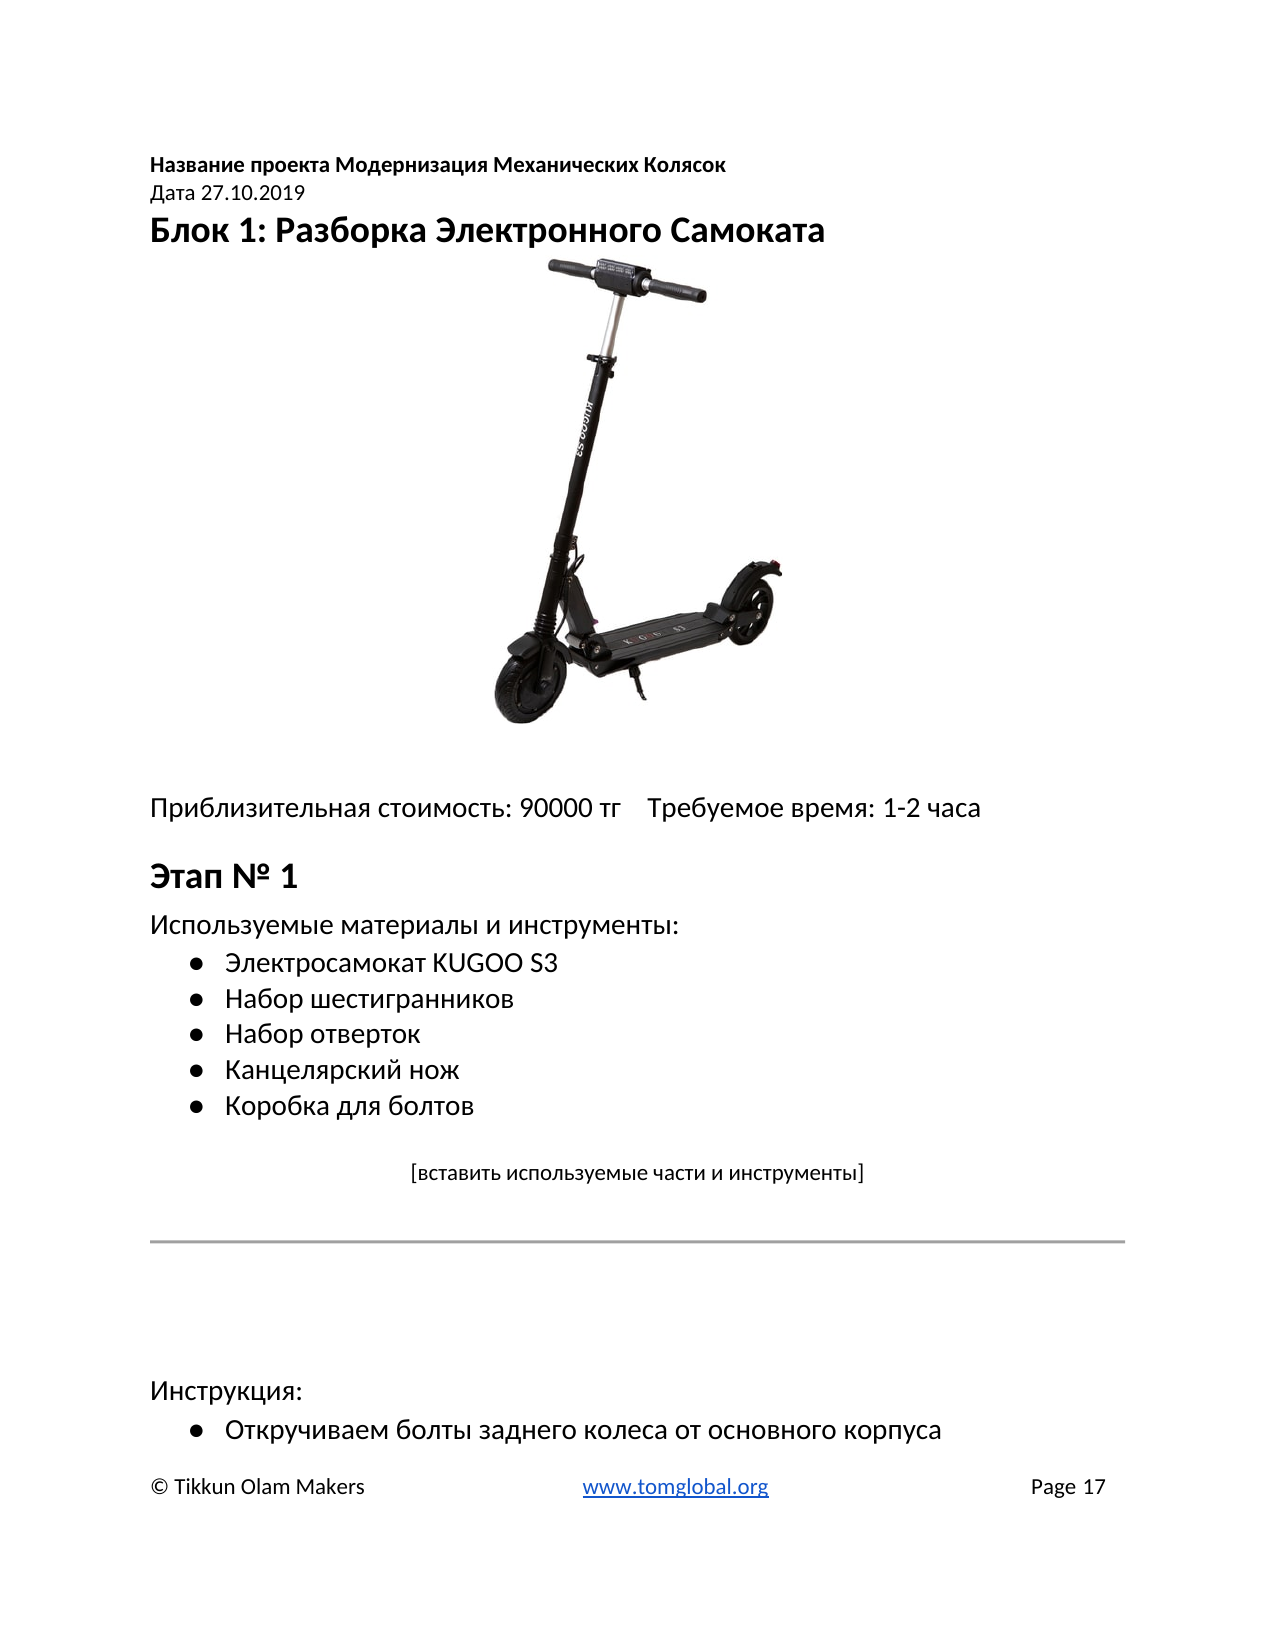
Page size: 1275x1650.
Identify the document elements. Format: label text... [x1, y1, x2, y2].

text Приблизительная стоимость: 90000 тг Требуемое время: 1-2 часа [150, 789, 1125, 824]
list Набор отверток [187, 1016, 1125, 1051]
list Электросамокат KUGOO S3 [187, 944, 1125, 980]
subtitle Блок 1: Разборка Электронного Самоката [150, 206, 1125, 252]
subtitle Этап № 1 [150, 852, 1125, 898]
subtitle Используемые материалы и инструменты: [150, 906, 1125, 942]
list Коробка для болтов [187, 1087, 1125, 1122]
text [вставить используемые части и инструменты] [150, 1158, 1125, 1186]
picture [492, 255, 783, 724]
list Канцелярский нож [187, 1051, 1125, 1087]
list Откручиваем болты заднего колеса от основного корпуса [187, 1411, 1125, 1446]
list Набор шестигранников [187, 980, 1125, 1016]
subtitle Инструкция: [150, 1372, 1125, 1408]
